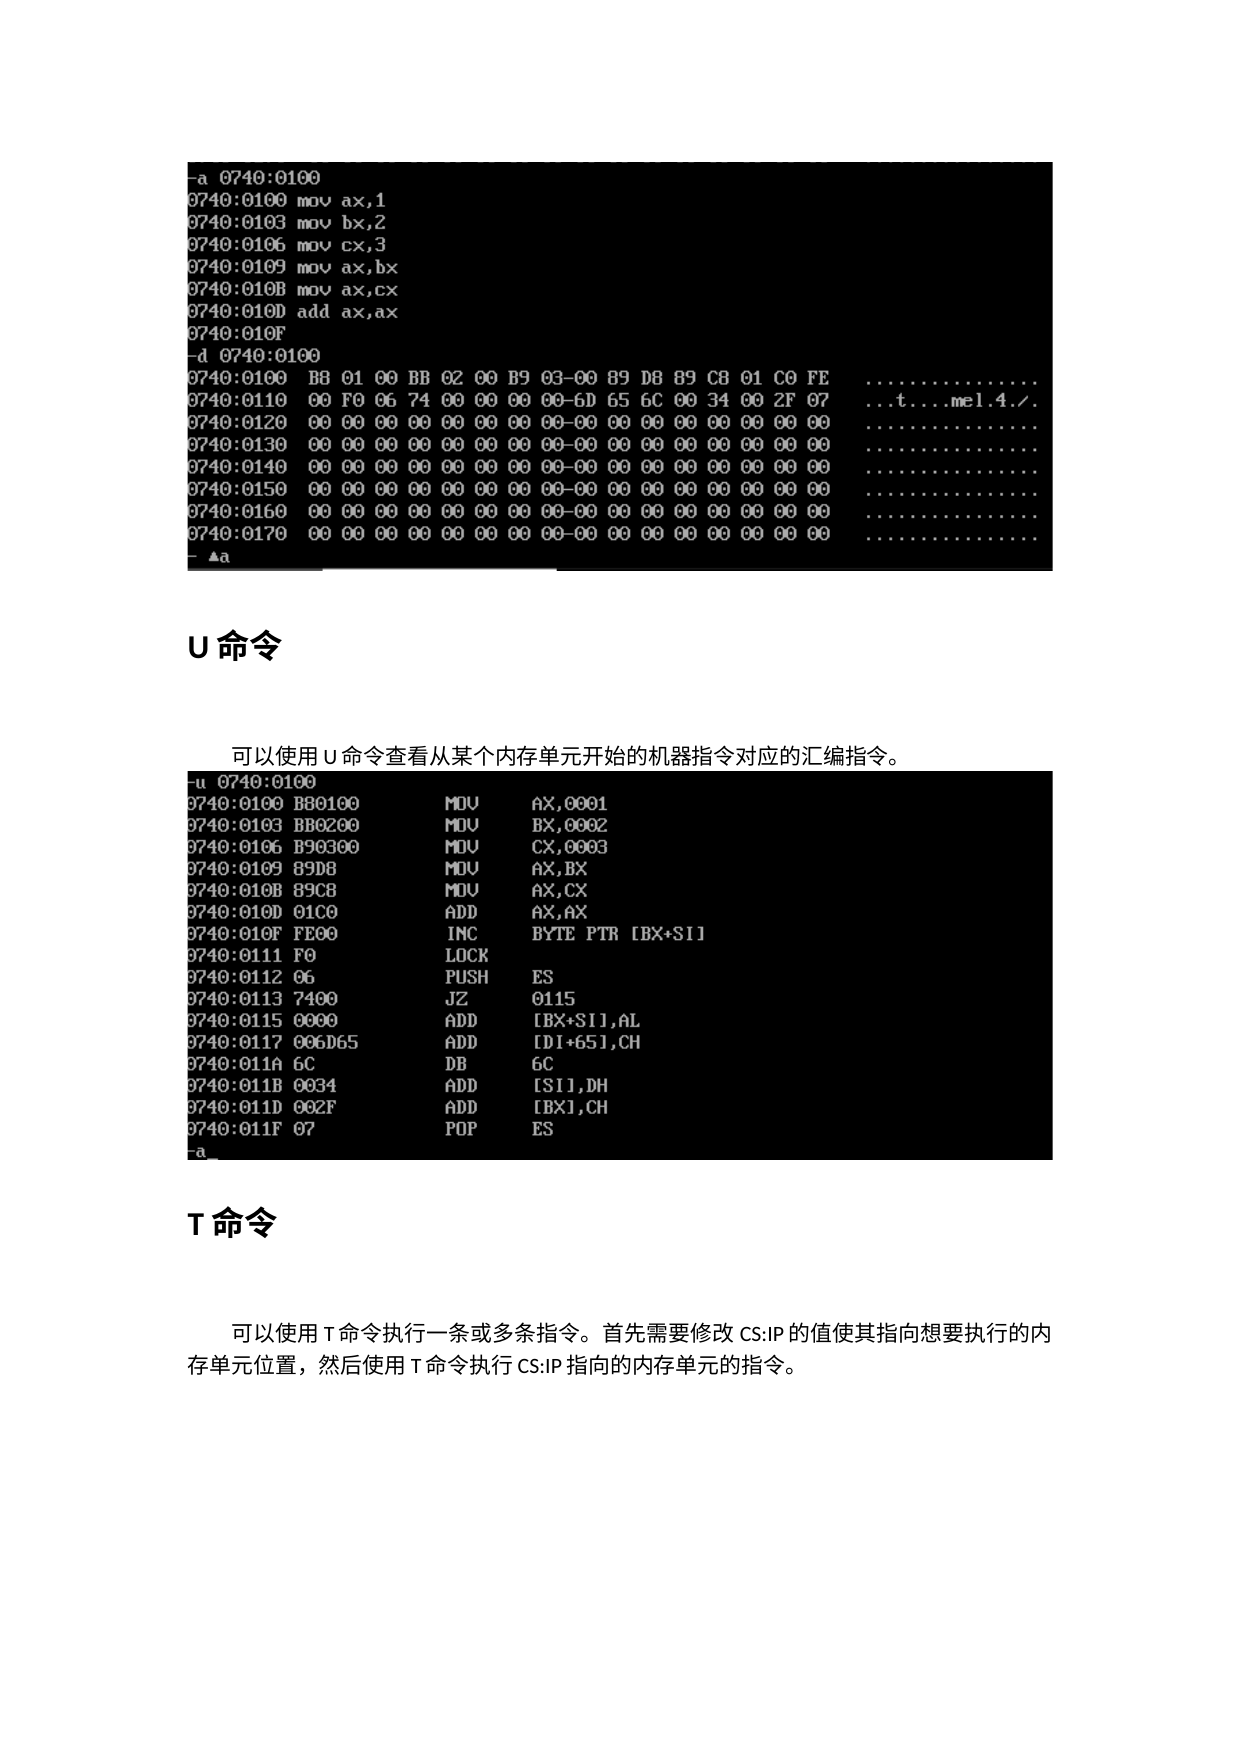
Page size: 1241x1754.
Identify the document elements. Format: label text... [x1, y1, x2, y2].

picture [187, 162, 1053, 571]
text 可以使用T命令执行一条或多条指令。首先需要修改CS:IP的值使其指向想要执行的内存单元位置，然后使用T命令执行CS:IP指向的内存单元的指令。 [187, 1316, 1053, 1381]
subtitle T命令 [187, 1188, 1053, 1253]
text 可以使用U命令查看从某个内存单元开始的机器指令对应的汇编指令。 [187, 739, 1053, 771]
subtitle U命令 [187, 612, 1053, 677]
picture [187, 771, 1053, 1160]
